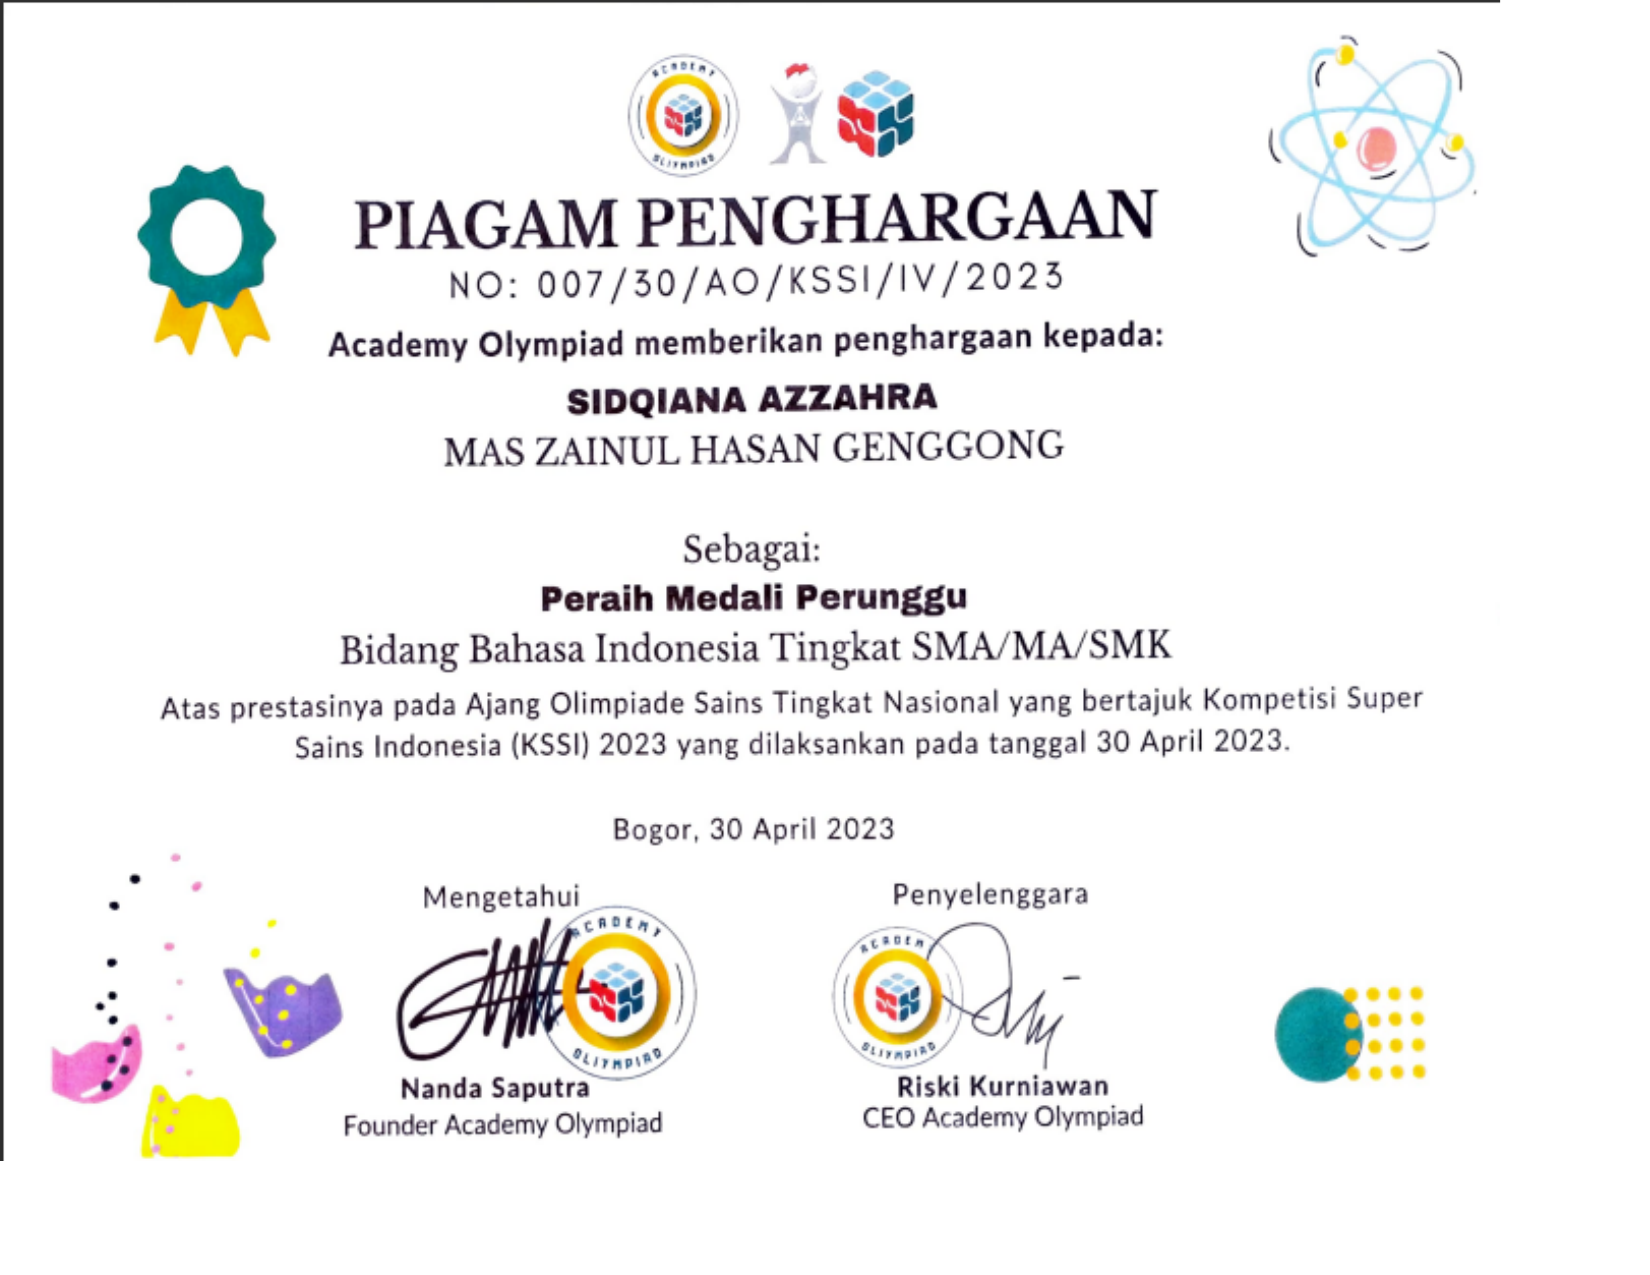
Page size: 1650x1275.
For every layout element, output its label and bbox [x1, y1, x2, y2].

picture [0, 0, 1500, 1161]
